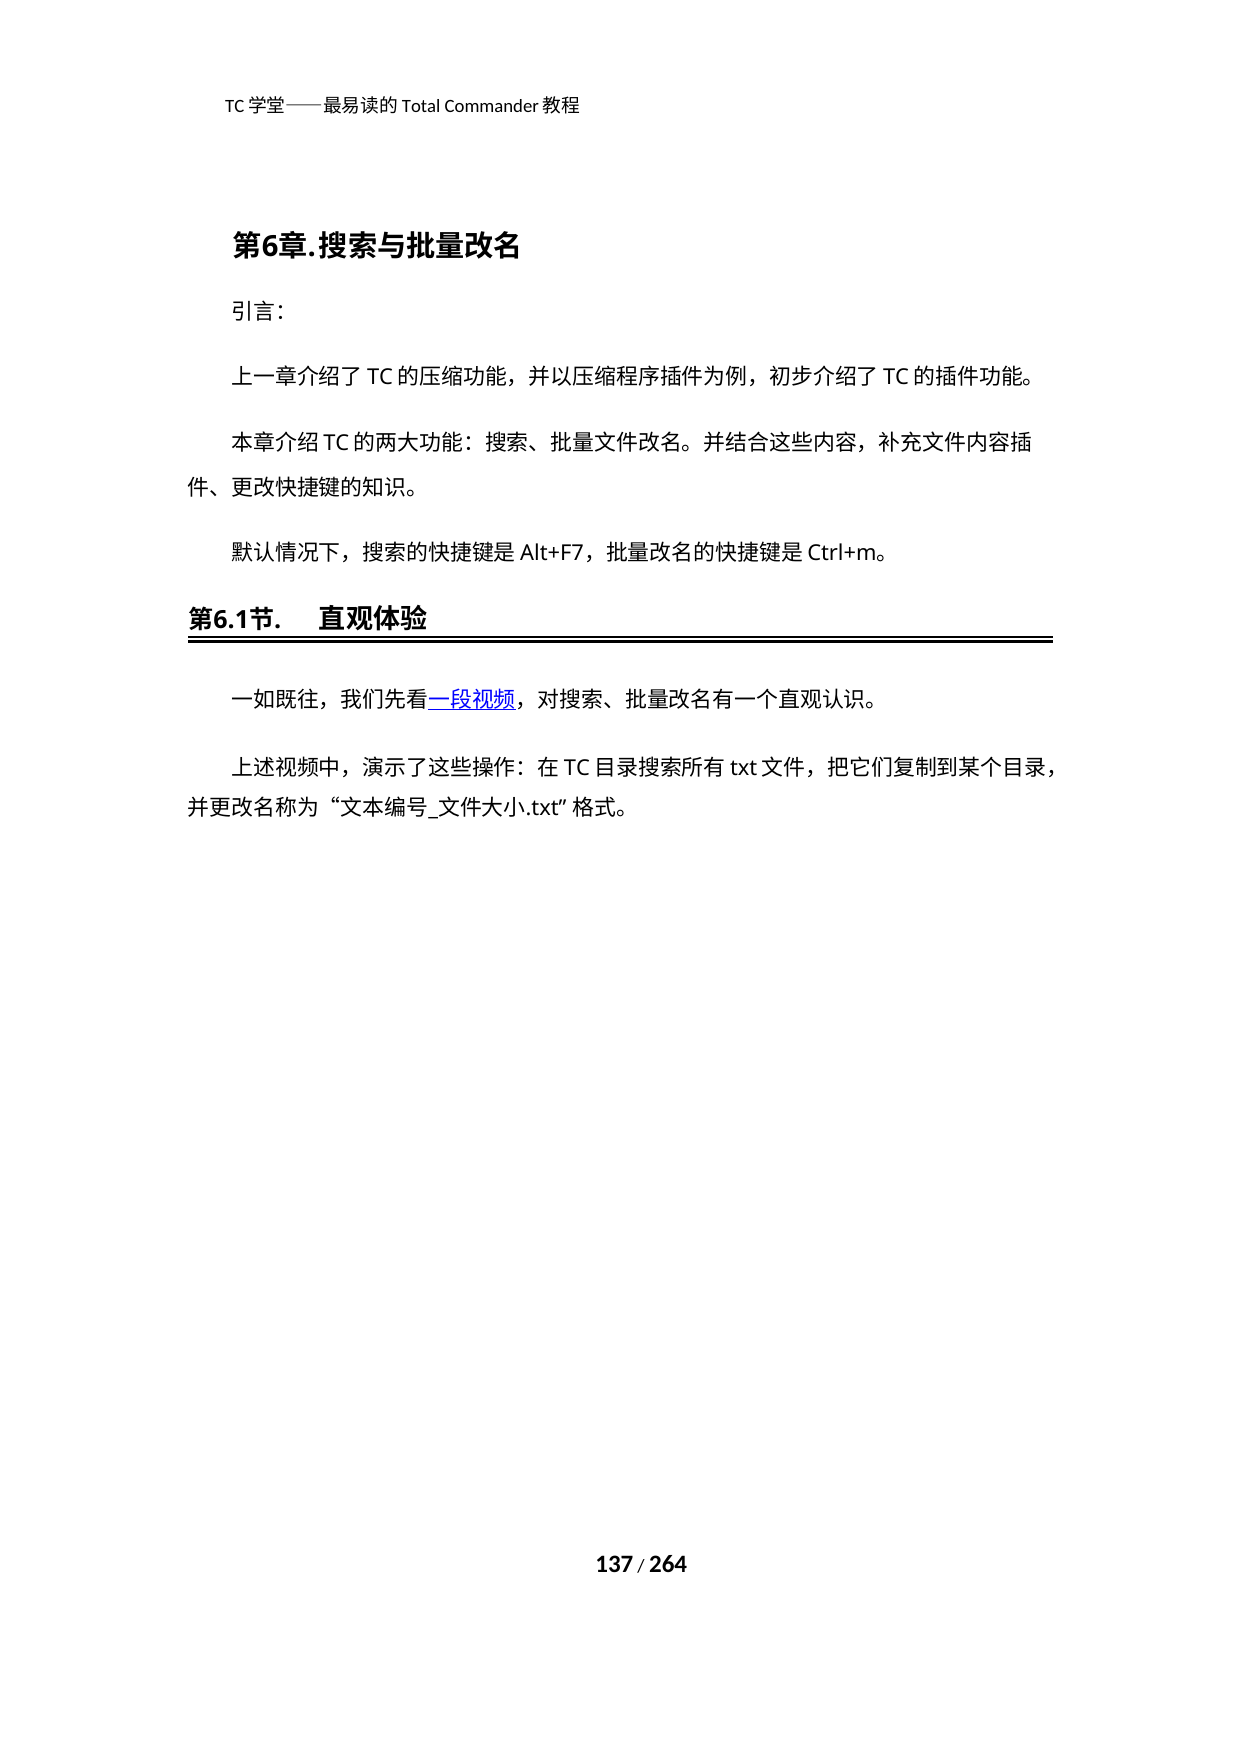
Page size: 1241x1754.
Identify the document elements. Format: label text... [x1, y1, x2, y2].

text 默认情况下，搜索的快捷键是Alt+F7，批量改名的快捷键是Ctrl+m。 [187, 531, 1053, 571]
subtitle 搜索与批量改名 [232, 204, 1053, 284]
text 本章介绍TC的两大功能：搜索、批量文件改名。并结合这些内容，补充文件内容插件、更改快捷键的知识。 [187, 421, 1053, 506]
subtitle 直观体验 [187, 597, 1053, 643]
text 上述视频中，演示了这些操作：在TC目录搜索所有txt文件，把它们复制到某个目录，并更改名称为“文本编号_文件大小.txt” 格式。 [187, 746, 1053, 826]
text 引言： [187, 290, 1053, 330]
text 一如既往，我们先看一段视频，对搜索、批量改名有一个直观认识。 [187, 678, 1053, 717]
text 上一章介绍了TC的压缩功能，并以压缩程序插件为例，初步介绍了TC的插件功能。 [187, 355, 1053, 395]
